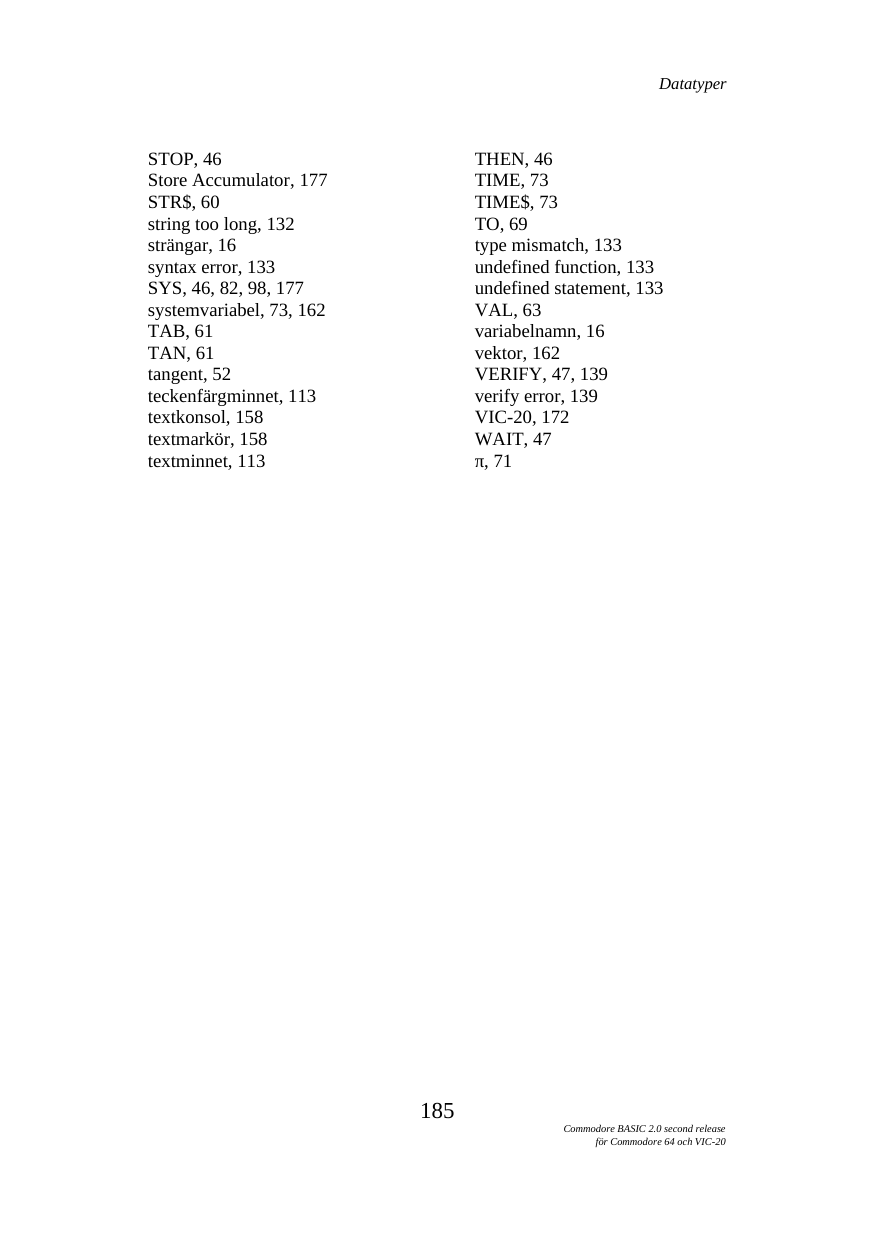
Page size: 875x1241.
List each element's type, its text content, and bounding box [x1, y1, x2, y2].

text VERIFY, 47, 139 [474, 363, 726, 385]
text π, 71 [474, 449, 726, 471]
text SYS, 46, 82, 98, 177 [148, 277, 399, 299]
text textmarkör, 158 [148, 428, 399, 449]
text Store Accumulator, 177 [148, 169, 399, 191]
text systemvariabel, 73, 162 [148, 299, 399, 320]
text TO, 69 [474, 212, 726, 234]
text vektor, 162 [474, 342, 726, 363]
text string too long, 132 [148, 212, 399, 234]
text TIME$, 73 [474, 191, 726, 212]
text VIC-20, 172 [474, 406, 726, 428]
text verify error, 139 [474, 385, 726, 406]
text TIME, 73 [474, 169, 726, 191]
text strängar, 16 [148, 234, 399, 256]
text variabelnamn, 16 [474, 320, 726, 342]
text teckenfärgminnet, 113 [148, 385, 399, 406]
text THEN, 46 [474, 148, 726, 169]
text STOP, 46 [148, 148, 399, 169]
text type mismatch, 133 [474, 234, 726, 256]
text textminnet, 113 [148, 449, 399, 471]
text textkonsol, 158 [148, 406, 399, 428]
text STR$, 60 [148, 191, 399, 212]
text WAIT, 47 [474, 428, 726, 449]
text undefined statement, 133 [474, 277, 726, 299]
text TAN, 61 [148, 342, 399, 363]
text VAL, 63 [474, 299, 726, 320]
text TAB, 61 [148, 320, 399, 342]
text syntax error, 133 [148, 256, 399, 277]
text tangent, 52 [148, 363, 399, 385]
text undefined function, 133 [474, 256, 726, 277]
